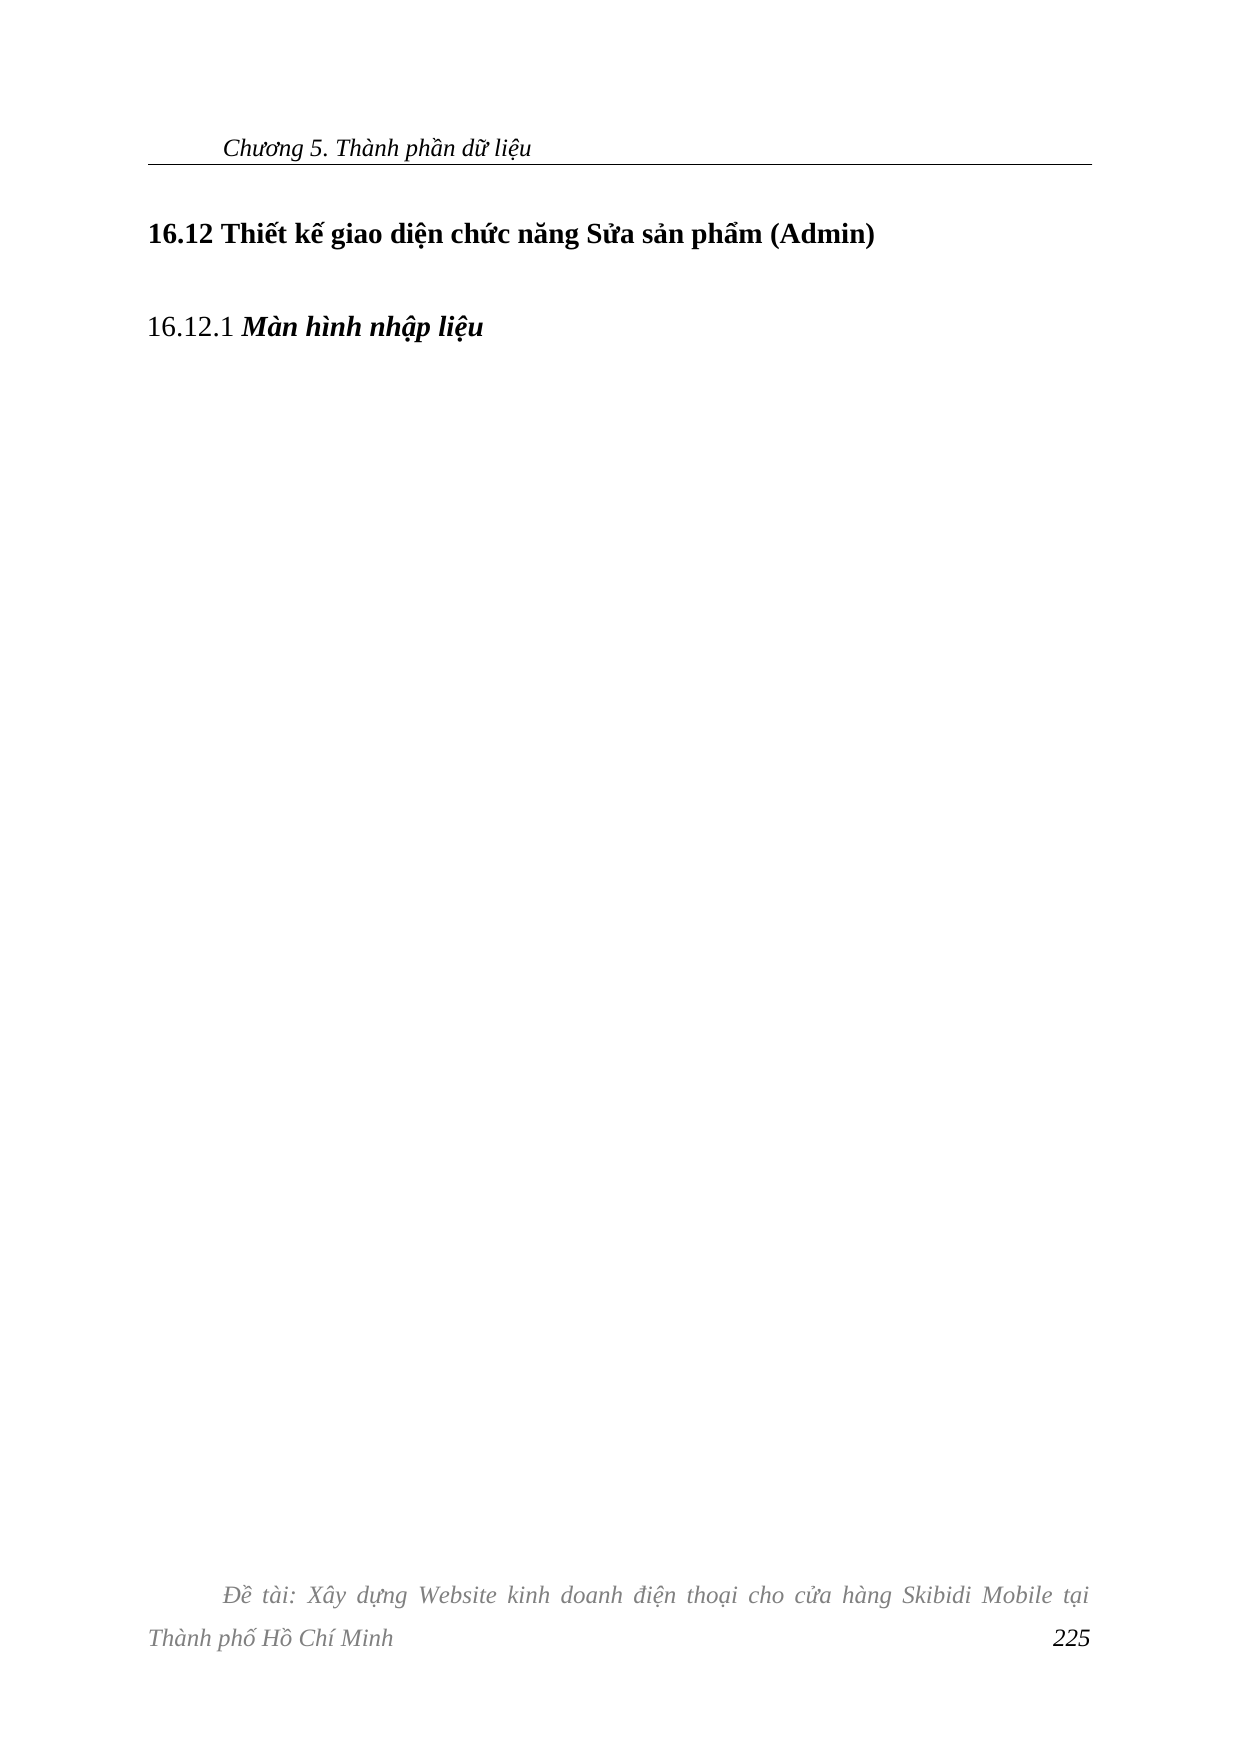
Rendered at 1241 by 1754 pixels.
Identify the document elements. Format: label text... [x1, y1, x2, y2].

subtitle Màn hình nhập liệu [147, 303, 1092, 344]
subtitle Thiết kế giao diện chức năng Sửa sản phẩm (Admin) [148, 207, 1092, 253]
